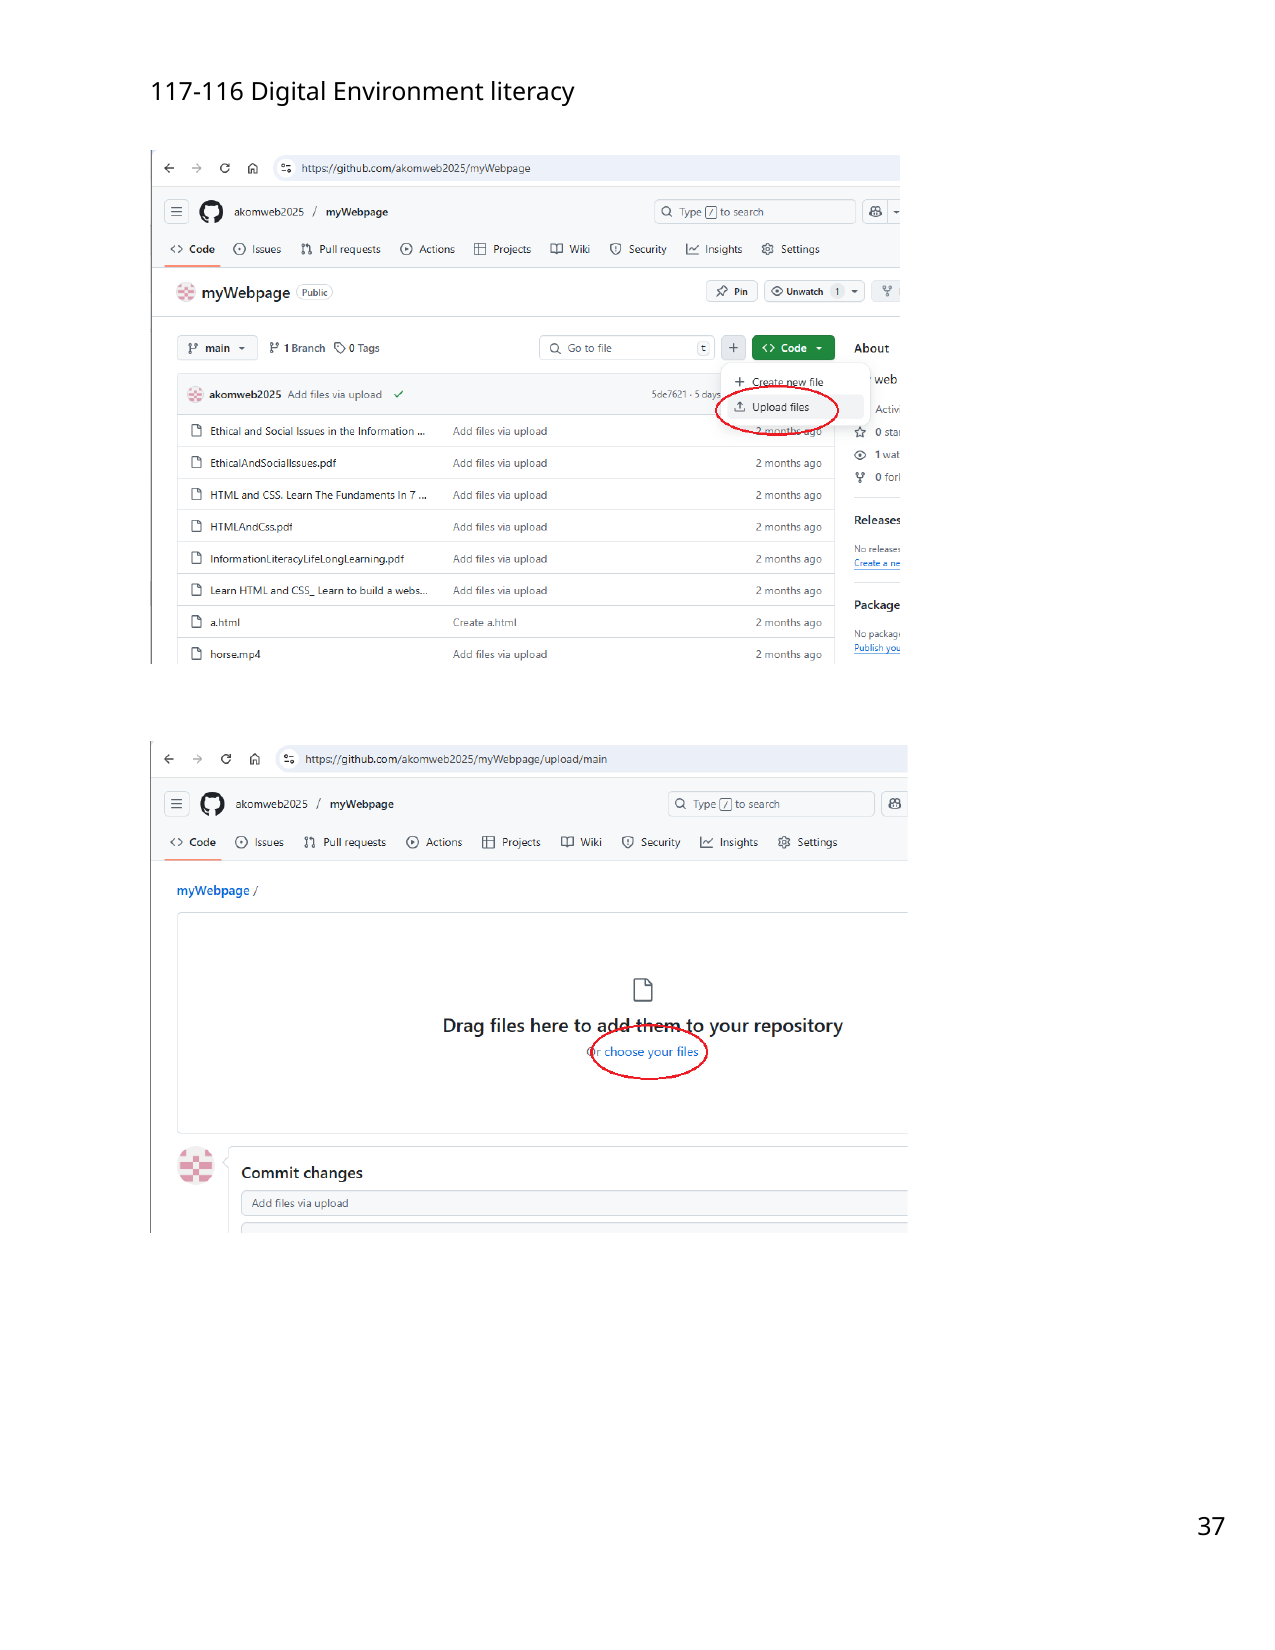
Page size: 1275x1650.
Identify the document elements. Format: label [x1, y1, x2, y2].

picture [150, 741, 908, 1233]
picture [150, 150, 900, 664]
